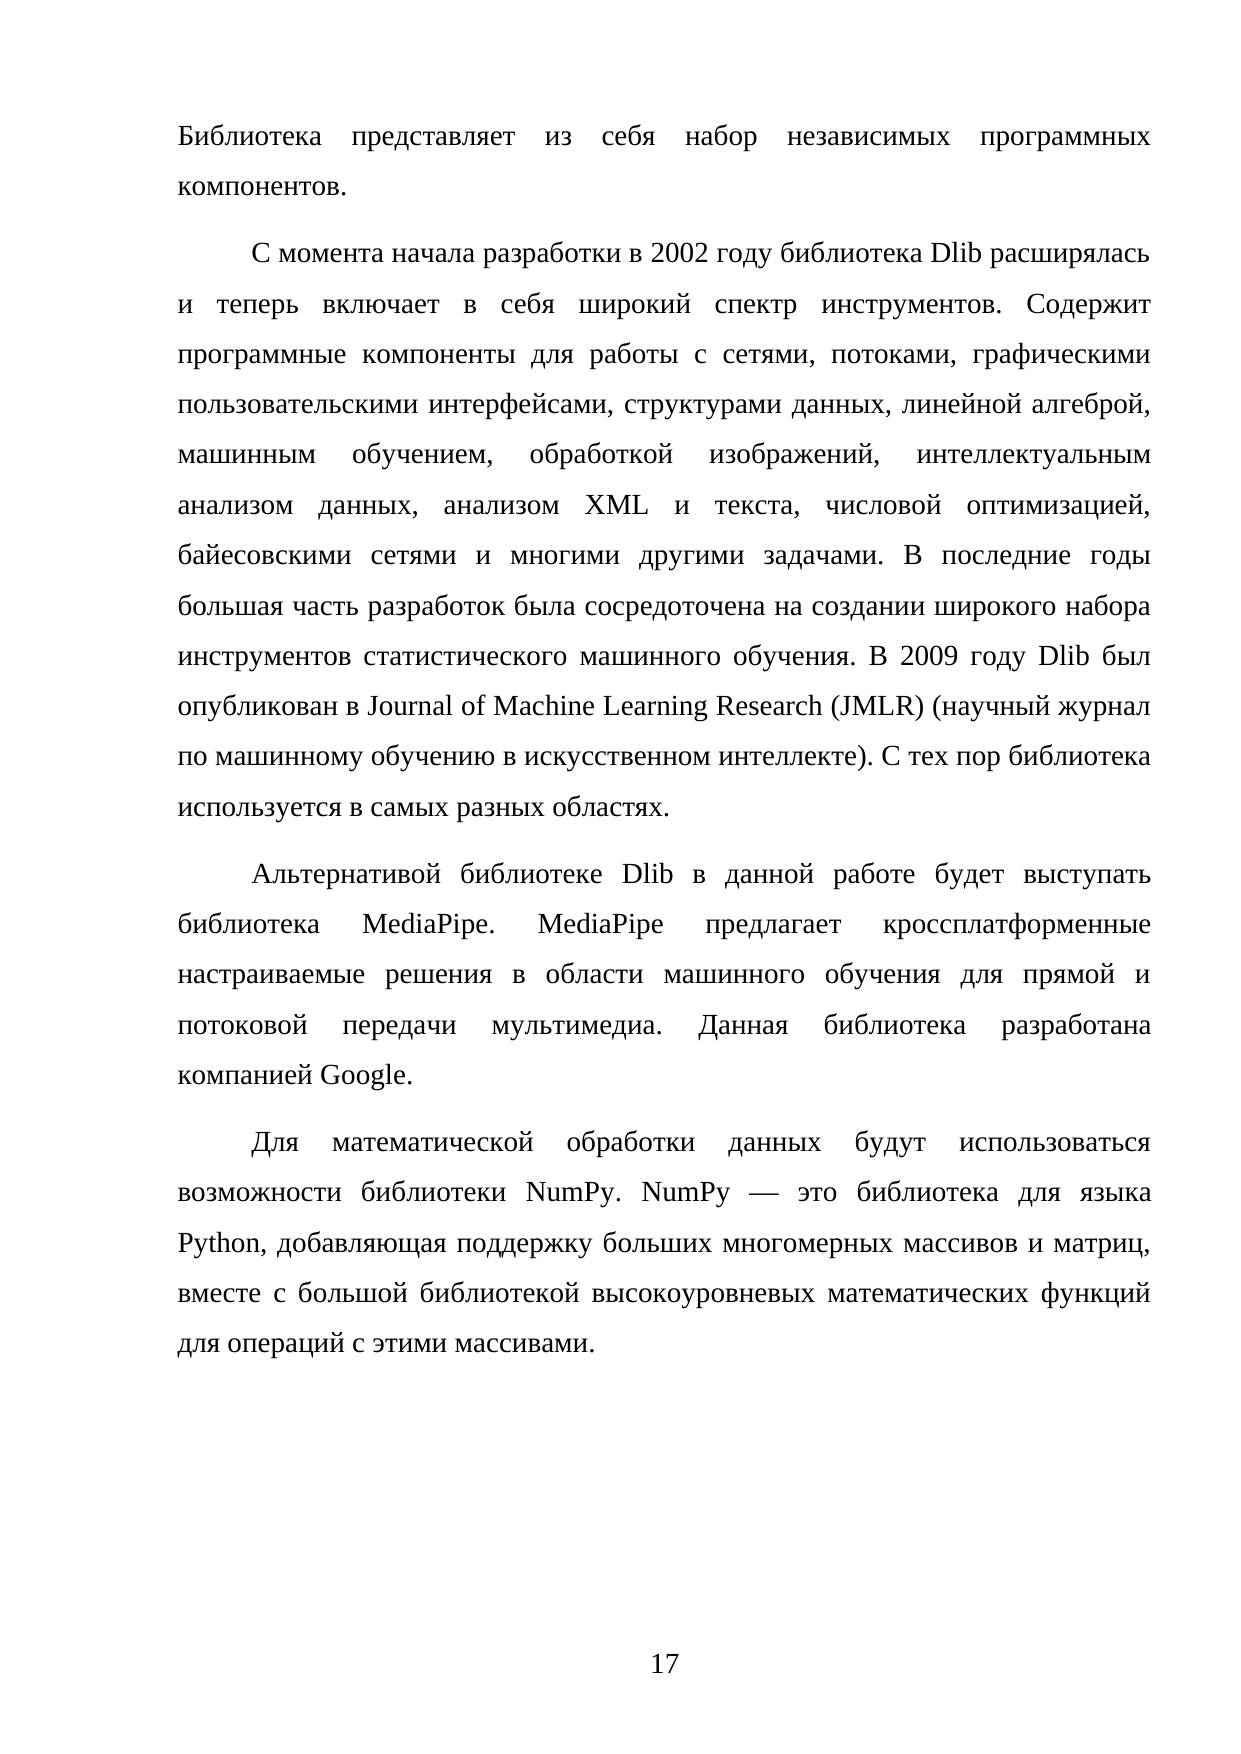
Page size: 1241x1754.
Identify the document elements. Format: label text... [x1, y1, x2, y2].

text С момента начала разработки в 2002 году библиотека Dlib расширялась и теперь включает в себя широкий спектр инструментов. Содержит программные компоненты для работы с сетями, потоками, графическими пользовательскими интерфейсами, структурами данных, линейной алгеброй, машинным обучением, обработкой изображений, интеллектуальным анализом данных, анализом XML и текста, числовой оптимизацией, байесовскими сетями и многими другими задачами. В последние годы большая часть разработок была сосредоточена на создании широкого набора инструментов статистического машинного обучения. В 2009 году Dlib был опубликован в Journal of Machine Learning Research (JMLR) (научный журнал по машинному обучению в искусственном интеллекте). С тех пор библиотека используется в самых разных областях. [177, 235, 1152, 822]
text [177, 118, 1152, 202]
text Альтернативой библиотеке Dlib в данной работе будет выступать библиотека MediaPipe. MediaPipe предлагает кроссплатформенные настраиваемые решения в области машинного обучения для прямой и потоковой передачи мультимедиа. Данная библиотека разработана компанией Google. [177, 856, 1152, 1091]
text Для математической обработки данных будут использоваться возможности библиотеки NumPy. NumPy — это библиотека для языка Python, добавляющая поддержку больших многомерных массивов и матриц, вместе с большой библиотекой высокоуровневых математических функций для операций с этими массивами. [177, 1124, 1152, 1359]
